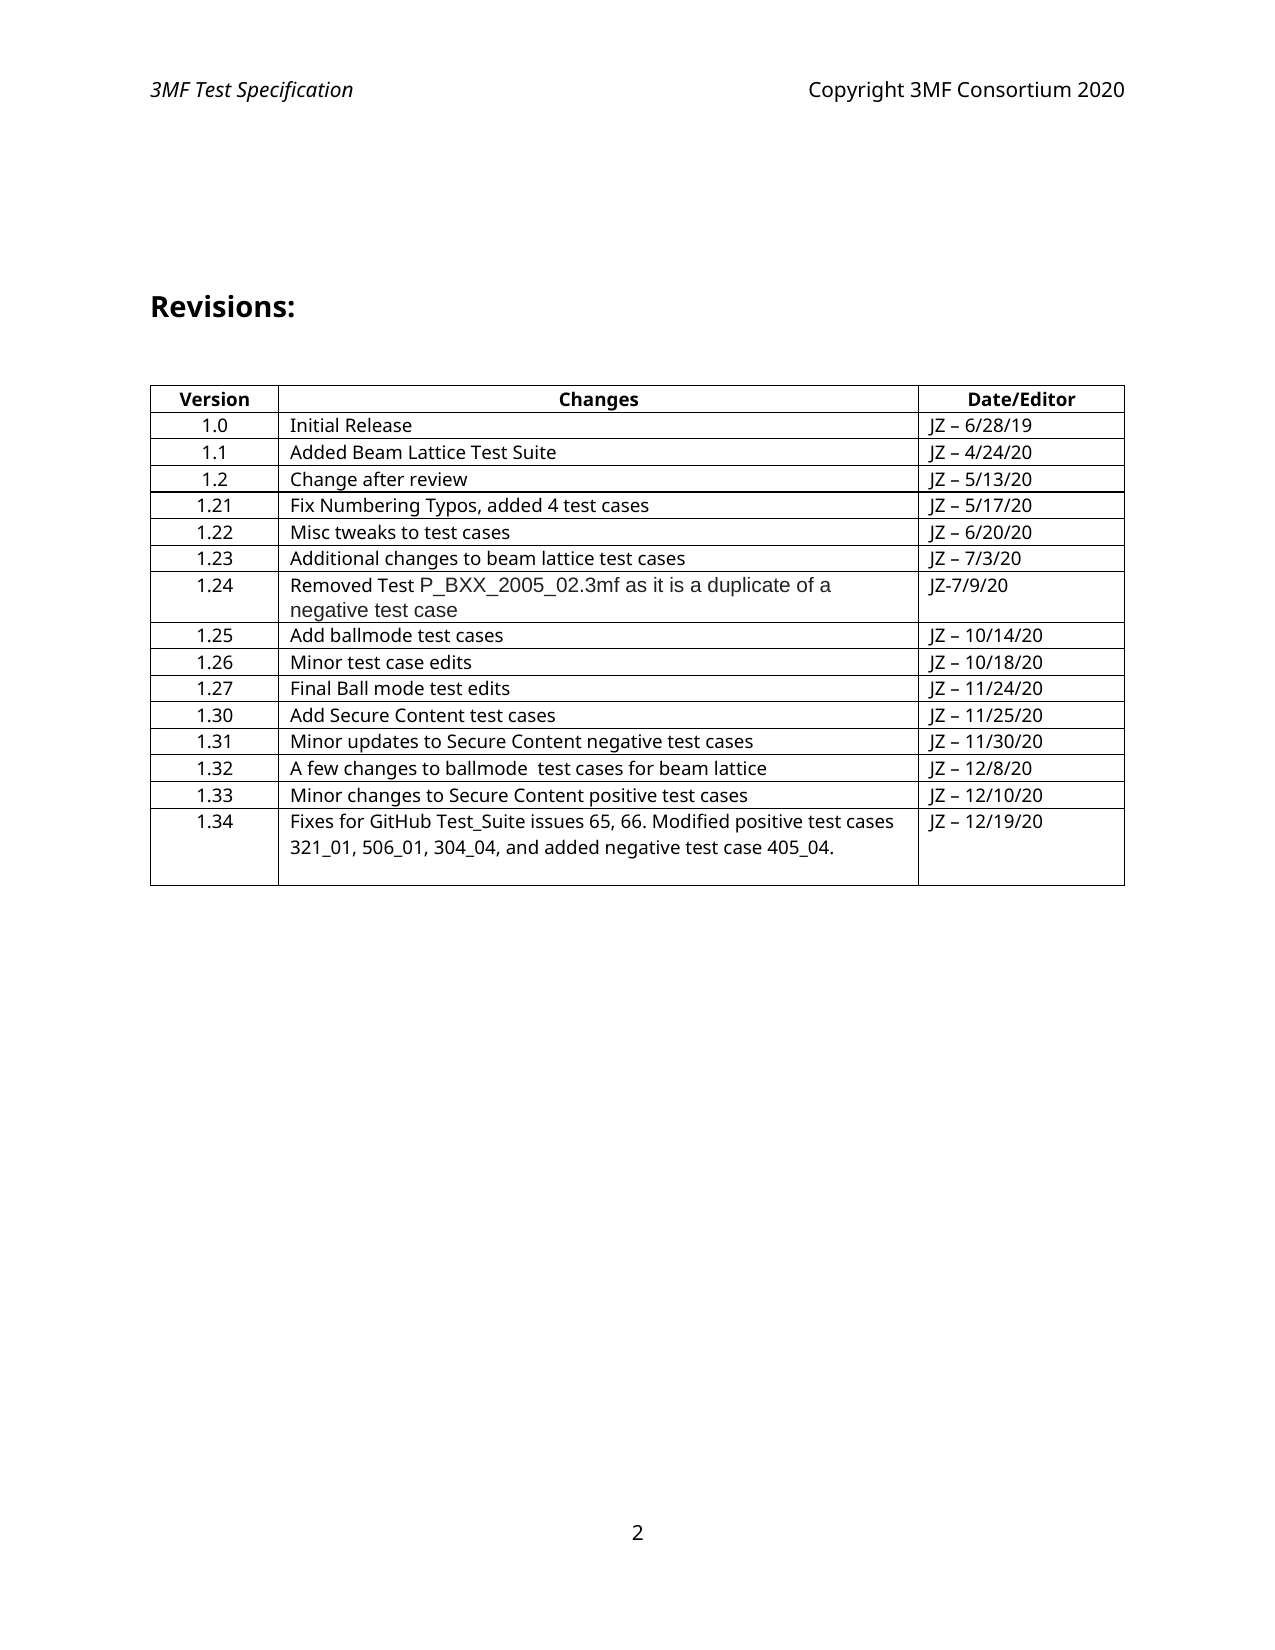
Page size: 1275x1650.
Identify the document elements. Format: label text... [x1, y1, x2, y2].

table_cell JZ – 6/20/20 [919, 519, 1124, 544]
table_header Version [151, 386, 278, 412]
table_cell 1.25 [151, 623, 278, 648]
table_cell JZ – 7/3/20 [919, 546, 1124, 571]
table_cell Removed Test P_BXX_2005_02.3mf as it is a duplicate of a negative test case [279, 572, 918, 622]
table_cell 1.33 [151, 782, 278, 807]
table_cell 1.24 [151, 572, 278, 622]
table_cell Added Beam Lattice Test Suite [279, 439, 918, 465]
table_cell Fix Numbering Typos, added 4 test cases [279, 493, 918, 518]
table_cell JZ – 11/30/20 [919, 729, 1124, 754]
table_cell Initial Release [279, 413, 918, 438]
table_cell Minor test case edits [279, 649, 918, 675]
table_cell Minor updates to Secure Content negative test cases [279, 729, 918, 754]
table_cell A few changes to ballmode test cases for beam lattice [279, 755, 918, 781]
table_cell 1.34 [151, 809, 278, 885]
table_cell JZ – 11/25/20 [919, 702, 1124, 728]
table_cell JZ – 5/17/20 [919, 493, 1124, 518]
table_cell Add Secure Content test cases [279, 702, 918, 728]
table_cell 1.23 [151, 546, 278, 571]
table_cell 1.2 [151, 466, 278, 491]
table_cell 1.0 [151, 413, 278, 438]
table_cell JZ-7/9/20 [919, 572, 1124, 622]
table_cell 1.1 [151, 439, 278, 465]
table_cell JZ – 5/13/20 [919, 466, 1124, 491]
table_cell 1.31 [151, 729, 278, 754]
table_cell Final Ball mode test edits [279, 676, 918, 701]
table_header Changes [279, 386, 918, 412]
table_cell JZ – 4/24/20 [919, 439, 1124, 465]
table_cell Minor changes to Secure Content positive test cases [279, 782, 918, 807]
table_cell Change after review [279, 466, 918, 491]
table_cell JZ – 12/8/20 [919, 755, 1124, 781]
table_cell JZ – 10/18/20 [919, 649, 1124, 675]
subtitle Revisions: [150, 286, 1125, 326]
table_cell Add ballmode test cases [279, 623, 918, 648]
table_cell JZ – 12/10/20 [919, 782, 1124, 807]
table_header Date/Editor [919, 386, 1124, 412]
table_cell JZ – 11/24/20 [919, 676, 1124, 701]
table_cell JZ – 10/14/20 [919, 623, 1124, 648]
table_cell 1.21 [151, 493, 278, 518]
table_cell 1.30 [151, 702, 278, 728]
table_cell Misc tweaks to test cases [279, 519, 918, 544]
table_cell Fixes for GitHub Test_Suite issues 65, 66. Modified positive test cases 321_01, 506_01, 304_04, and added negative test case 405_04. [279, 809, 918, 885]
table_cell 1.32 [151, 755, 278, 781]
table_cell 1.22 [151, 519, 278, 544]
table_cell JZ – 12/19/20 [919, 809, 1124, 885]
table_cell Additional changes to beam lattice test cases [279, 546, 918, 571]
table_cell 1.26 [151, 649, 278, 675]
table_cell 1.27 [151, 676, 278, 701]
table_cell JZ – 6/28/19 [919, 413, 1124, 438]
